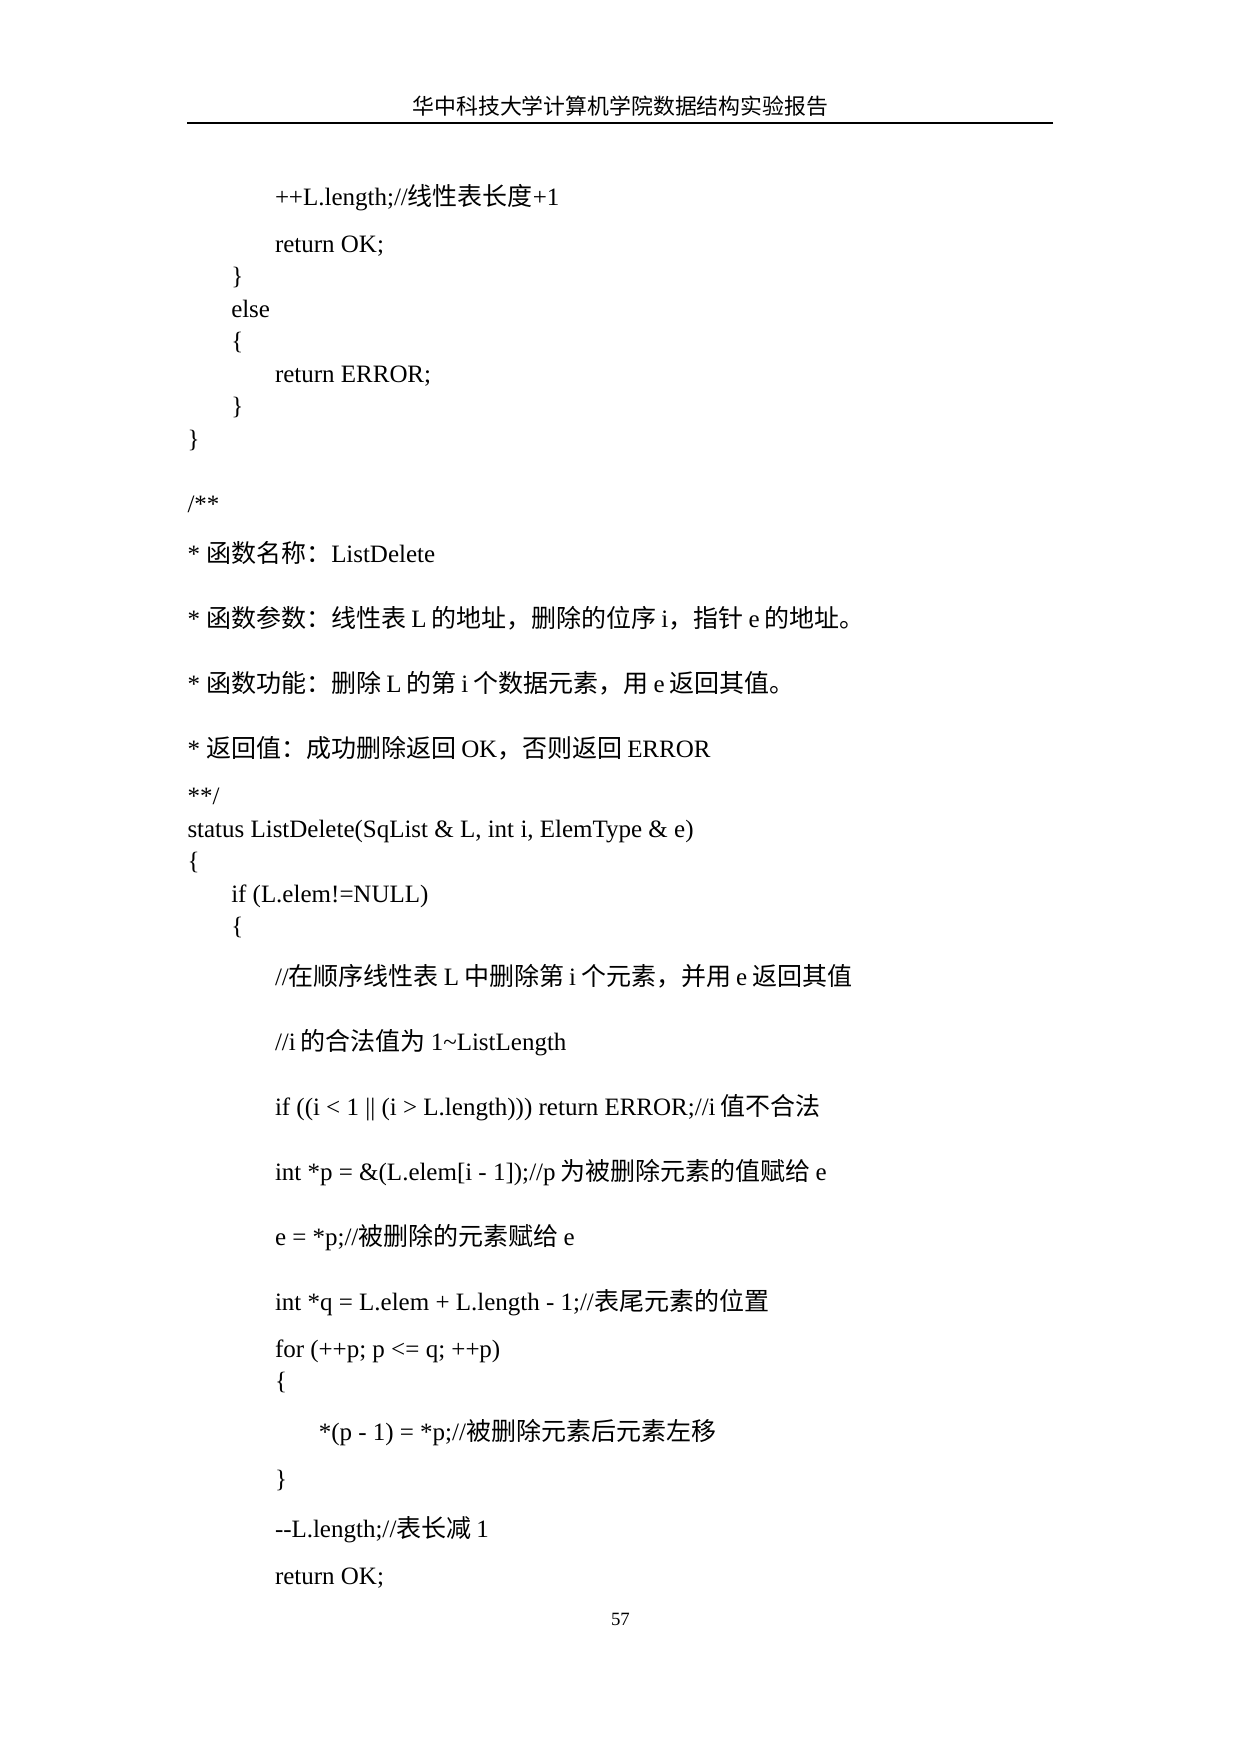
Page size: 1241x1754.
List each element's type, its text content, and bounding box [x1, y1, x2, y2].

text } [187, 259, 1053, 292]
text } [187, 422, 1053, 454]
text * 函数名称：ListDelete [187, 519, 1053, 584]
text } [187, 1462, 1053, 1494]
text * 函数功能：删除L的第i个数据元素，用e返回其值。 [187, 649, 1053, 714]
text if ((i < 1 || (i > L.length))) return ERROR;//i值不合法 [187, 1072, 1053, 1137]
text return OK; [187, 227, 1053, 259]
text --L.length;//表长减1 [187, 1494, 1053, 1559]
text *(p - 1) = *p;//被删除元素后元素左移 [187, 1397, 1053, 1462]
text ++L.length;//线性表长度+1 [187, 162, 1053, 227]
text * 函数参数：线性表L的地址，删除的位序i，指针e的地址。 [187, 584, 1053, 649]
text **/ [187, 779, 1053, 812]
text { [187, 844, 1053, 877]
text status ListDelete(SqList & L, int i, ElemType & e) [187, 812, 1053, 844]
text { [187, 909, 1053, 942]
text for (++p; p <= q; ++p) [187, 1332, 1053, 1364]
text } [187, 389, 1053, 422]
text /** [187, 487, 1053, 519]
text { [187, 1364, 1053, 1397]
text //i的合法值为1~ListLength [187, 1007, 1053, 1072]
text * 返回值：成功删除返回OK，否则返回ERROR [187, 714, 1053, 779]
text return ERROR; [187, 357, 1053, 389]
text int *q = L.elem + L.length - 1;//表尾元素的位置 [187, 1267, 1053, 1332]
text else [187, 292, 1053, 324]
text return OK; [187, 1559, 1053, 1592]
text e = *p;//被删除的元素赋给e [187, 1202, 1053, 1267]
text int *p = &(L.elem[i - 1]);//p为被删除元素的值赋给e [187, 1137, 1053, 1202]
text //在顺序线性表L中删除第i个元素，并用e返回其值 [187, 942, 1053, 1007]
text { [187, 324, 1053, 357]
text if (L.elem!=NULL) [187, 877, 1053, 909]
